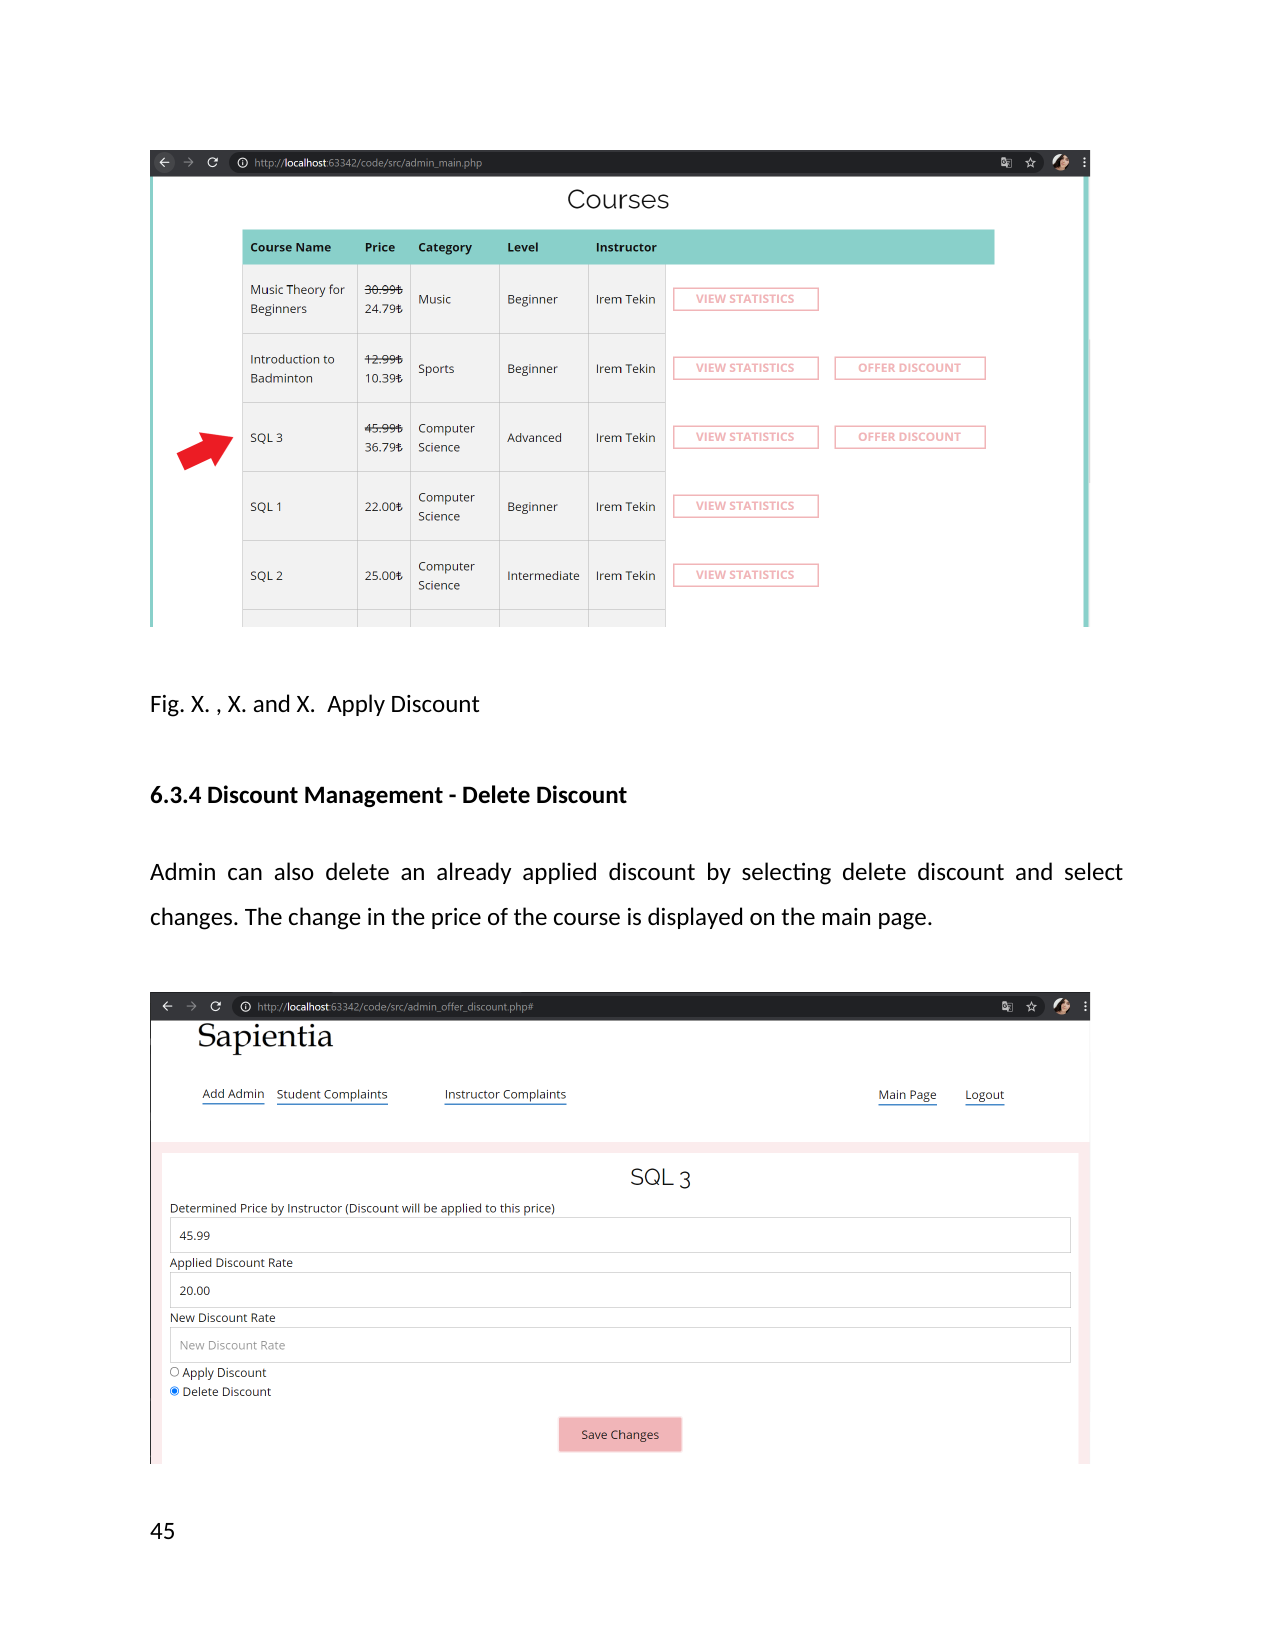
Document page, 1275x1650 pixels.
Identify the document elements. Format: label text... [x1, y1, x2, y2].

picture [150, 992, 1091, 1464]
subtitle 6.3.4 Discount Management - Delete Discount [150, 779, 1125, 810]
text Admin can also delete an already applied discount by selecting delete discount and select changes. The change in the price of the course is displayed on the main page. [150, 856, 1125, 932]
text Fig. X. , X. and X. Apply Discount [150, 688, 1125, 718]
picture [150, 150, 1091, 627]
